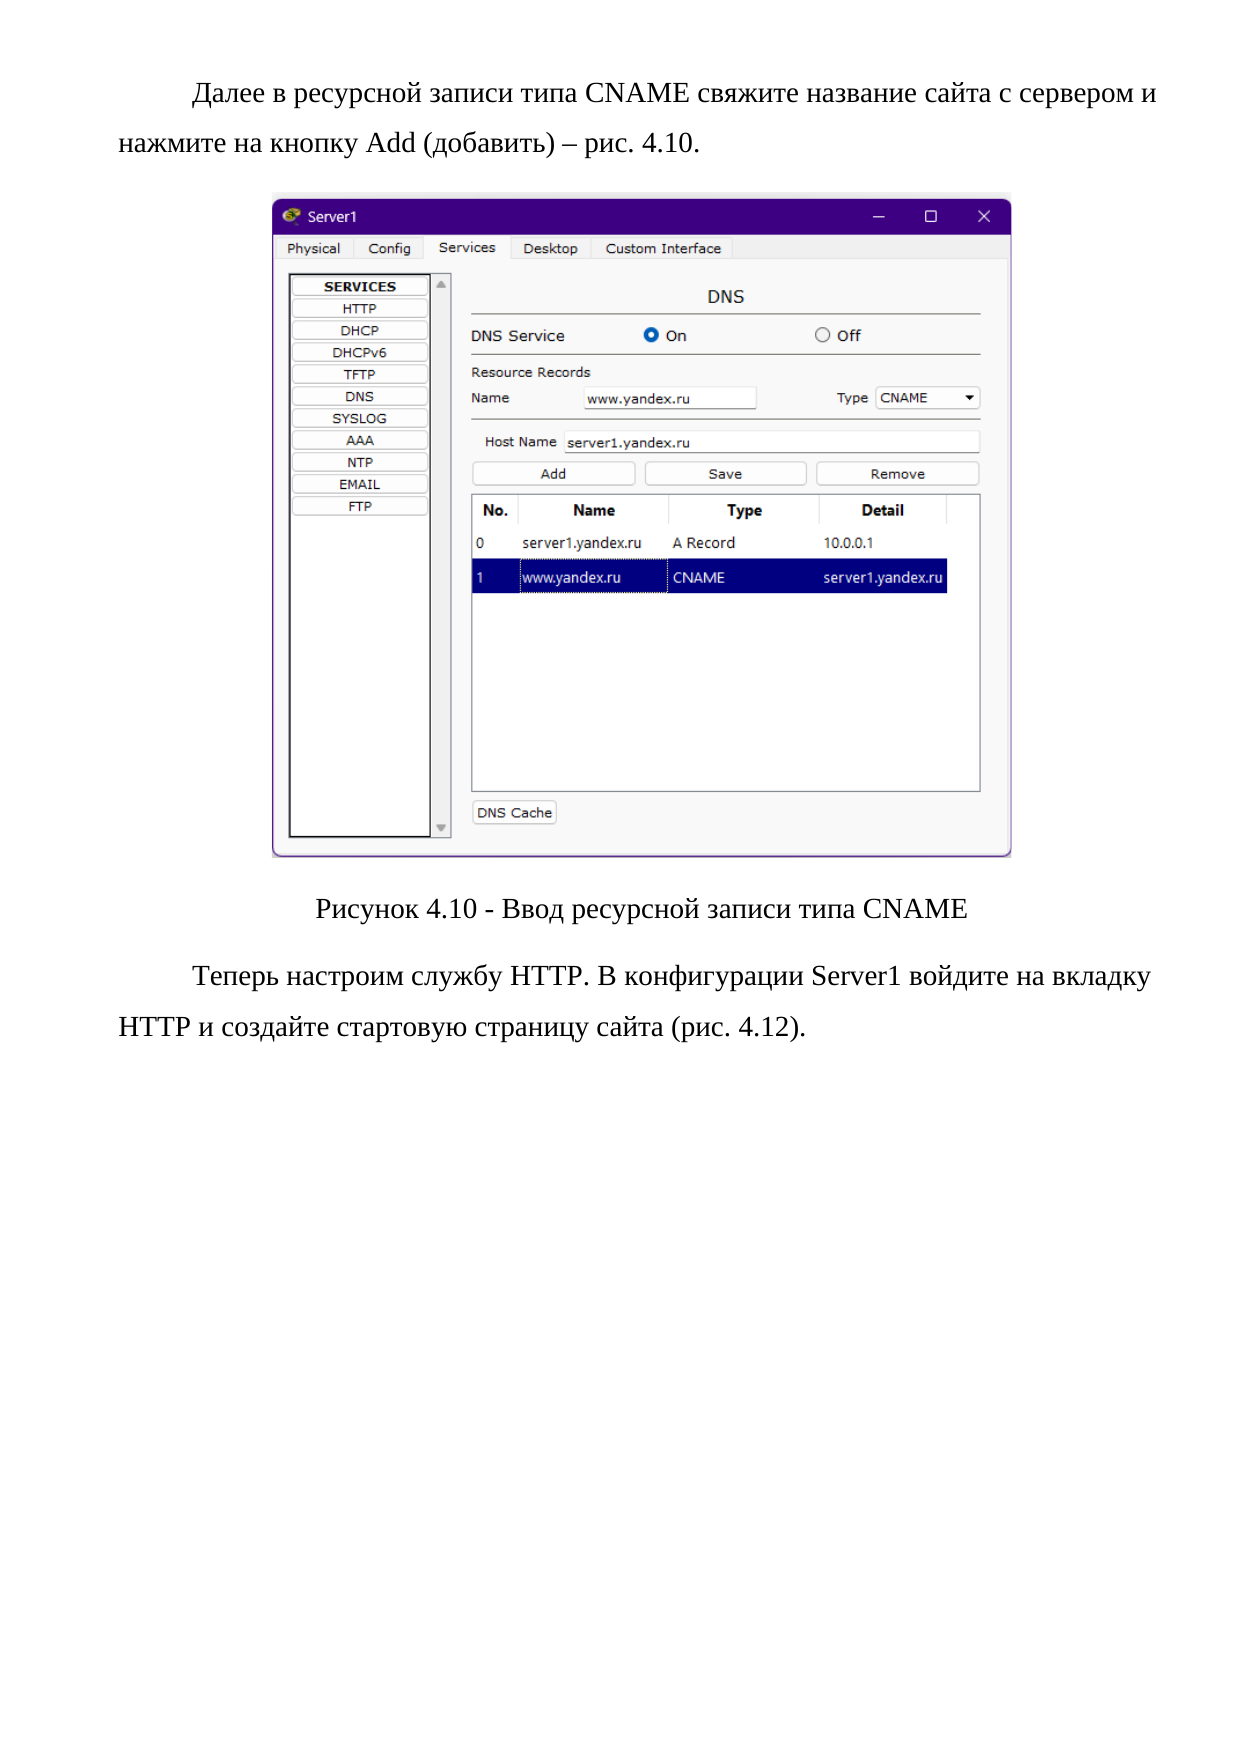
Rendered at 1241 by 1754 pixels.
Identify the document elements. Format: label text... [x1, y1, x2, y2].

text Далее в ресурсной записи типа CNAME свяжите название сайта с сервером и нажмите на кнопку Add (добавить) – рис. 4.10. [118, 75, 1165, 159]
picture [271, 192, 1012, 858]
text Рисунок 4.10 - Ввод ресурсной записи типа CNAME [118, 891, 1165, 925]
text Теперь настроим службу HTTP. В конфигурации Server1 войдите на вкладку HTTP и создайте стартовую страницу сайта (рис. 4.12). [118, 958, 1165, 1042]
